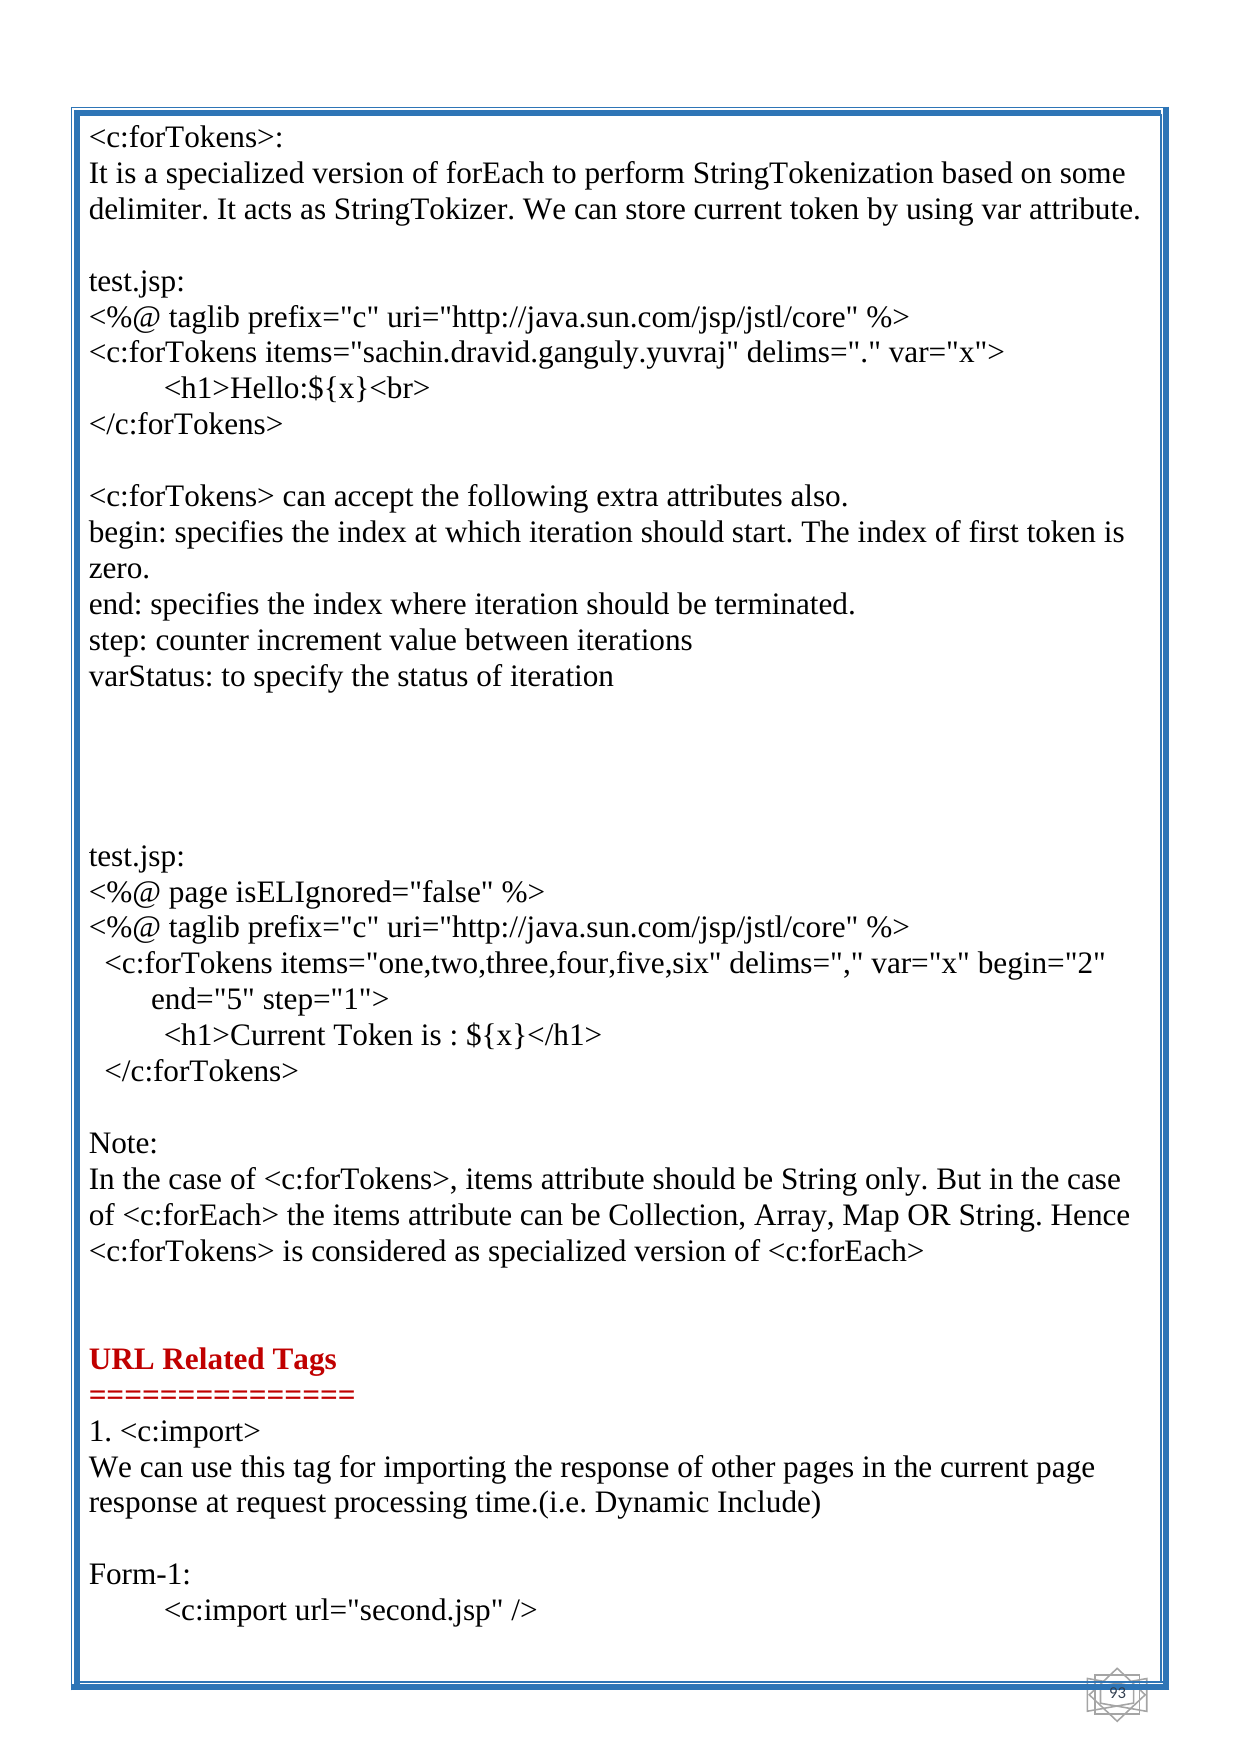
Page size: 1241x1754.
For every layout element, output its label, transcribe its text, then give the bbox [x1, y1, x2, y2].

text <h1>Current Token is : ${x}</h1> [88, 1017, 1152, 1052]
text varStatus: to specify the status of iteration [88, 657, 1152, 693]
text <c:forTokens items="sachin.dravid.ganguly.yuvraj" delims="." var="x"> [88, 334, 1152, 370]
text <c:forTokens> can accept the following extra attributes also. [88, 477, 1152, 513]
text <c:forTokens>: [88, 118, 1152, 154]
text <%@ taglib prefix="c" uri="http://java.sun.com/jsp/jstl/core" %> [88, 909, 1152, 945]
text </c:forTokens> [88, 1052, 1152, 1088]
text URL Related Tags [88, 1340, 1152, 1376]
text It is a specialized version of forEach to perform StringTokenization based on some delimiter. It acts as StringTokizer. We can store current token by using var attribute. [88, 154, 1152, 226]
text Form-1: [88, 1556, 1152, 1592]
text <c:forTokens items="one,two,three,four,five,six" delims="," var="x" begin="2" [88, 945, 1152, 981]
text Note: [88, 1124, 1152, 1160]
text <%@ taglib prefix="c" uri="http://java.sun.com/jsp/jstl/core" %> [88, 298, 1152, 334]
text test.jsp: [88, 262, 1152, 298]
text In the case of <c:forTokens>, items attribute should be String only. But in the case of <c:forEach> the items attribute can be Collection, Array, Map OR String. Hence <c:forTokens> is considered as specialized version of <c:forEach> [88, 1160, 1152, 1268]
text step: counter increment value between iterations [88, 621, 1152, 657]
text begin: specifies the index at which iteration should start. The index of first token is zero. [88, 513, 1152, 585]
text </c:forTokens> [88, 406, 1152, 442]
text <%@ page isELIgnored="false" %> [88, 873, 1152, 909]
text test.jsp: [88, 837, 1152, 873]
text We can use this tag for importing the response of other pages in the current page response at request processing time.(i.e. Dynamic Include) [88, 1448, 1152, 1520]
text <c:import url="second.jsp" /> [88, 1592, 1152, 1627]
text end: specifies the index where iteration should be terminated. [88, 585, 1152, 621]
text end="5" step="1"> [88, 981, 1152, 1017]
text 1. <c:import> [88, 1412, 1152, 1448]
text <h1>Hello:${x}<br> [88, 370, 1152, 406]
text =============== [88, 1376, 1152, 1412]
